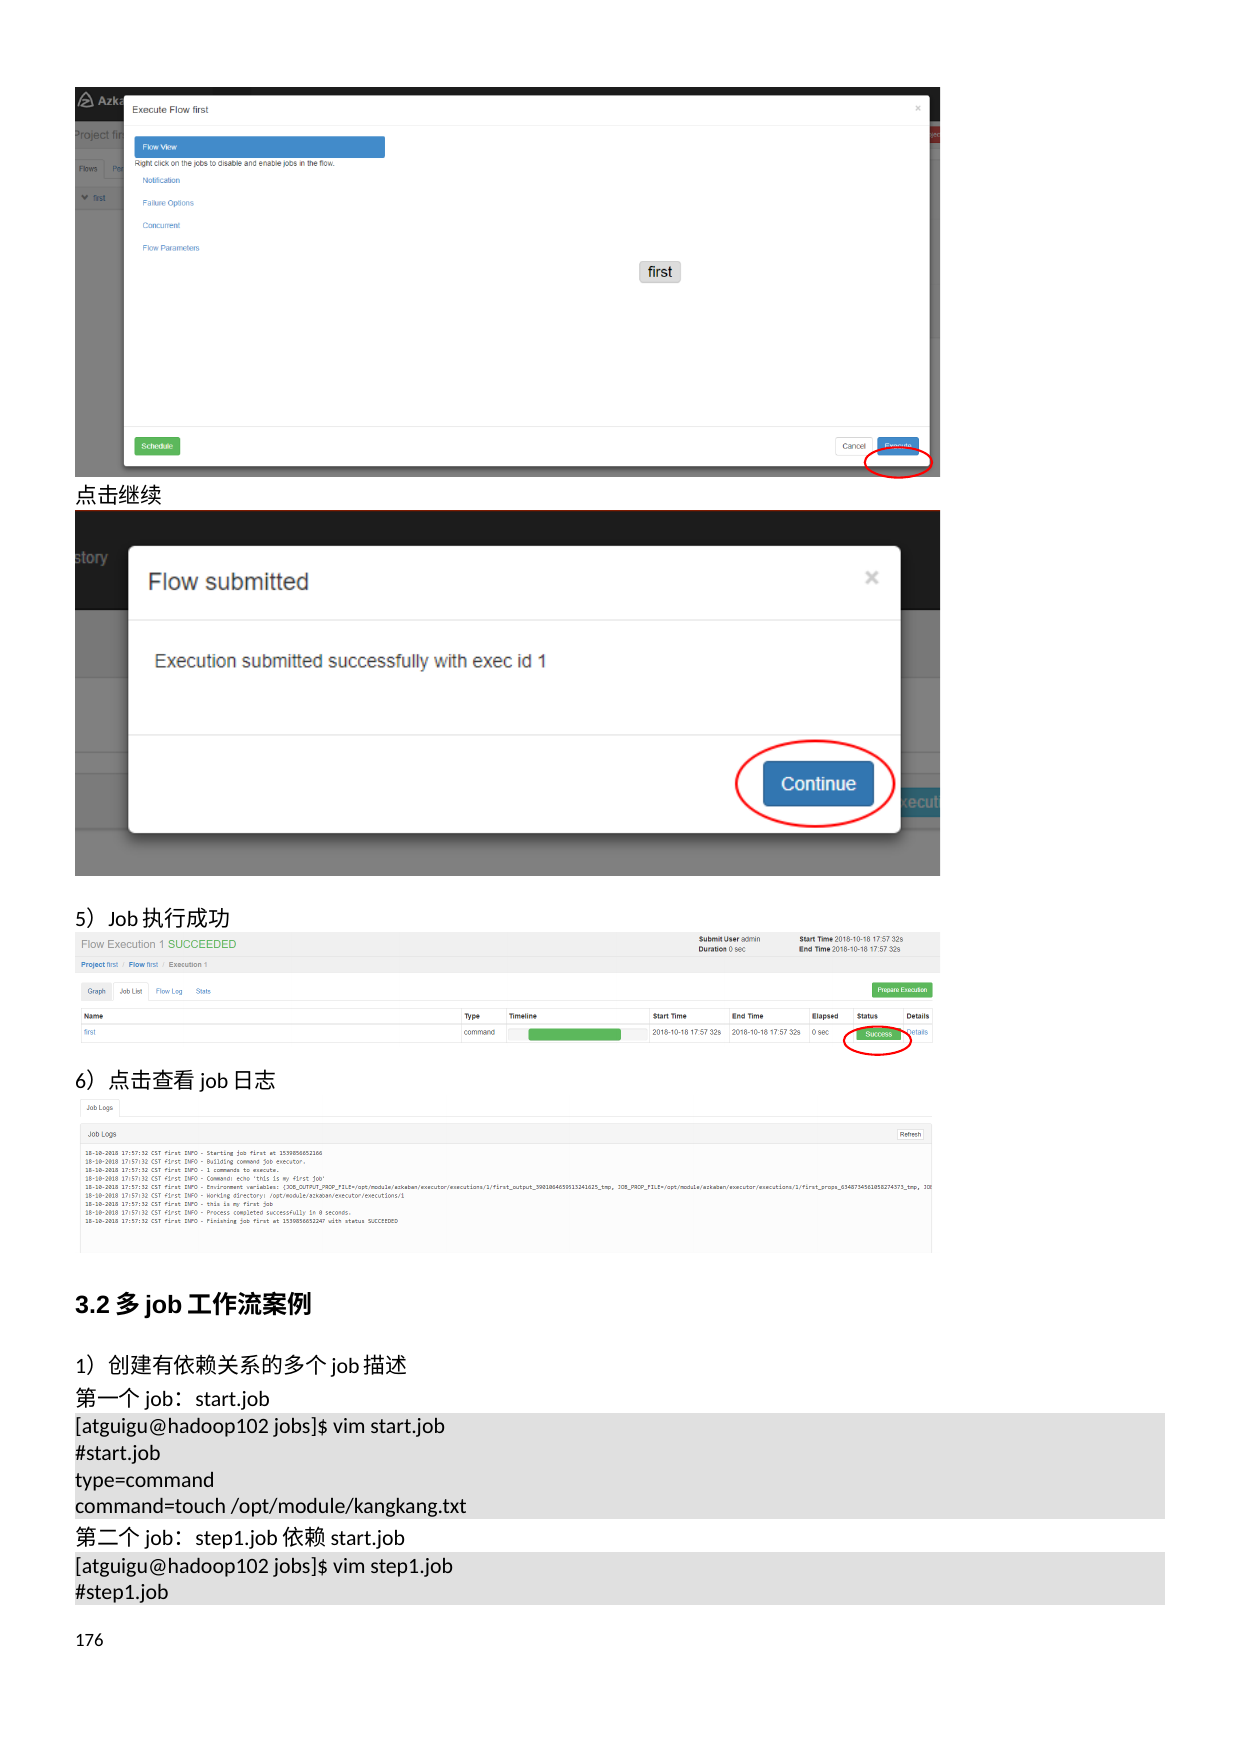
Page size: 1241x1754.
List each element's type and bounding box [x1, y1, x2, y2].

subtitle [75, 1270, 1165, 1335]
picture [75, 510, 941, 876]
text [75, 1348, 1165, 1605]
picture [75, 87, 941, 477]
picture [75, 1095, 941, 1253]
picture [867, 449, 930, 476]
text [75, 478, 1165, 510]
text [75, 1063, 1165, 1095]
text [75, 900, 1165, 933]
picture [75, 932, 941, 1047]
picture [846, 1028, 909, 1047]
